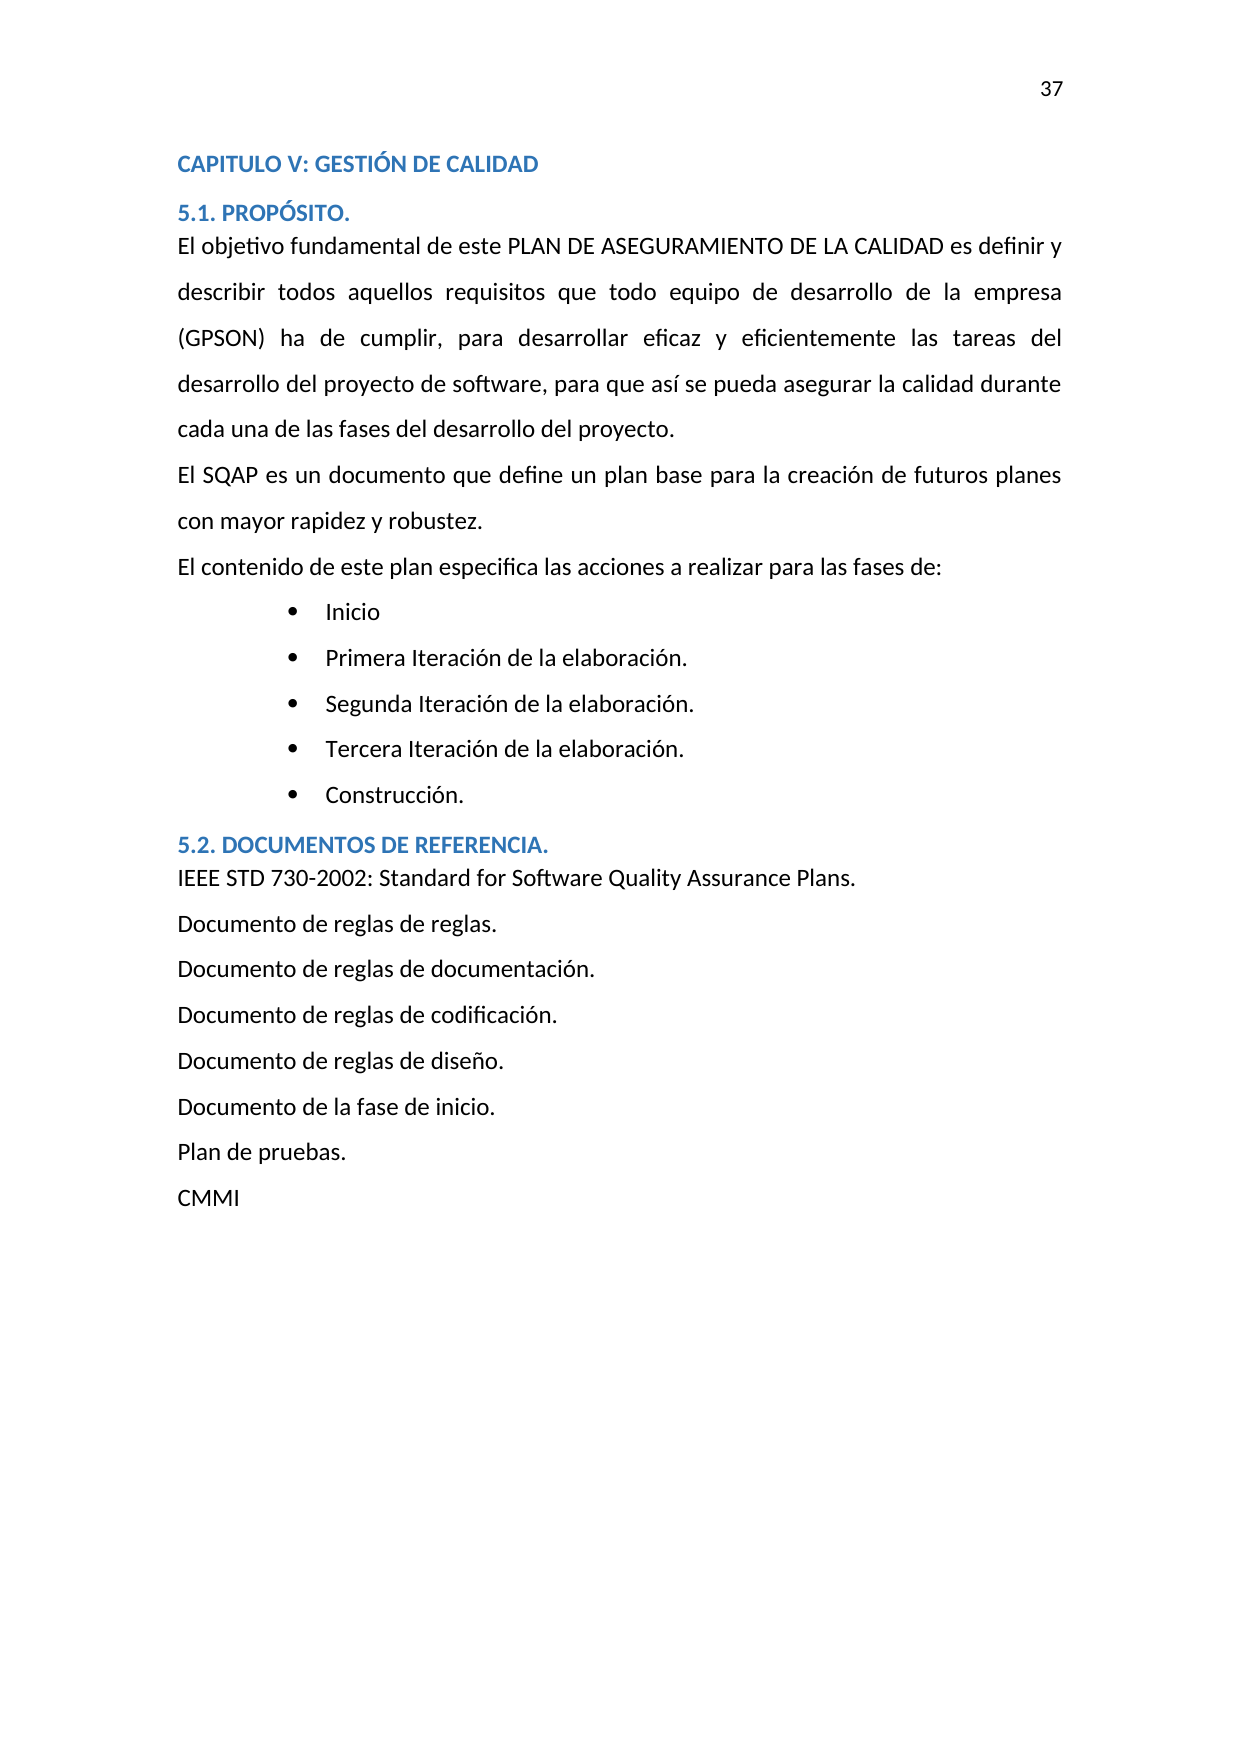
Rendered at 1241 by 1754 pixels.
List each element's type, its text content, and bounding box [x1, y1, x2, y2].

text IEEE STD 730-2002: Standard for Software Quality Assurance Plans. [177, 862, 1063, 893]
list Inicio [288, 596, 1063, 627]
text Documento de la fase de inicio. [177, 1091, 1063, 1121]
text Plan de pruebas. [177, 1136, 1063, 1167]
list Segunda Iteración de la elaboración. [288, 688, 1063, 718]
text El SQAP es un documento que define un plan base para la creación de futuros planes con mayor rapidez y robustez. [177, 459, 1063, 535]
text El objetivo fundamental de este PLAN DE ASEGURAMIENTO DE LA CALIDAD es definir y describir todos aquellos requisitos que todo equipo de desarrollo de la empresa (GPSON) ha de cumplir, para desarrollar eficaz y eficientemente las tareas del desarrollo del proyecto de software, para que así se pueda asegurar la calidad durante cada una de las fases del desarrollo del proyecto. [177, 231, 1063, 444]
text CMMI [177, 1182, 1063, 1213]
text Documento de reglas de codificación. [177, 999, 1063, 1030]
text Documento de reglas de reglas. [177, 908, 1063, 938]
list Primera Iteración de la elaboración. [288, 642, 1063, 673]
text Documento de reglas de diseño. [177, 1045, 1063, 1076]
subtitle 5.1. PROPÓSITO. [177, 198, 1063, 228]
subtitle 5.2. DOCUMENTOS DE REFERENCIA. [177, 829, 1063, 860]
subtitle CAPITULO V: GESTIÓN DE CALIDAD [177, 148, 1063, 178]
list Construcción. [288, 779, 1063, 810]
text Documento de reglas de documentación. [177, 953, 1063, 984]
text El contenido de este plan especifica las acciones a realizar para las fases de: [177, 551, 1063, 581]
list Tercera Iteración de la elaboración. [288, 733, 1063, 764]
